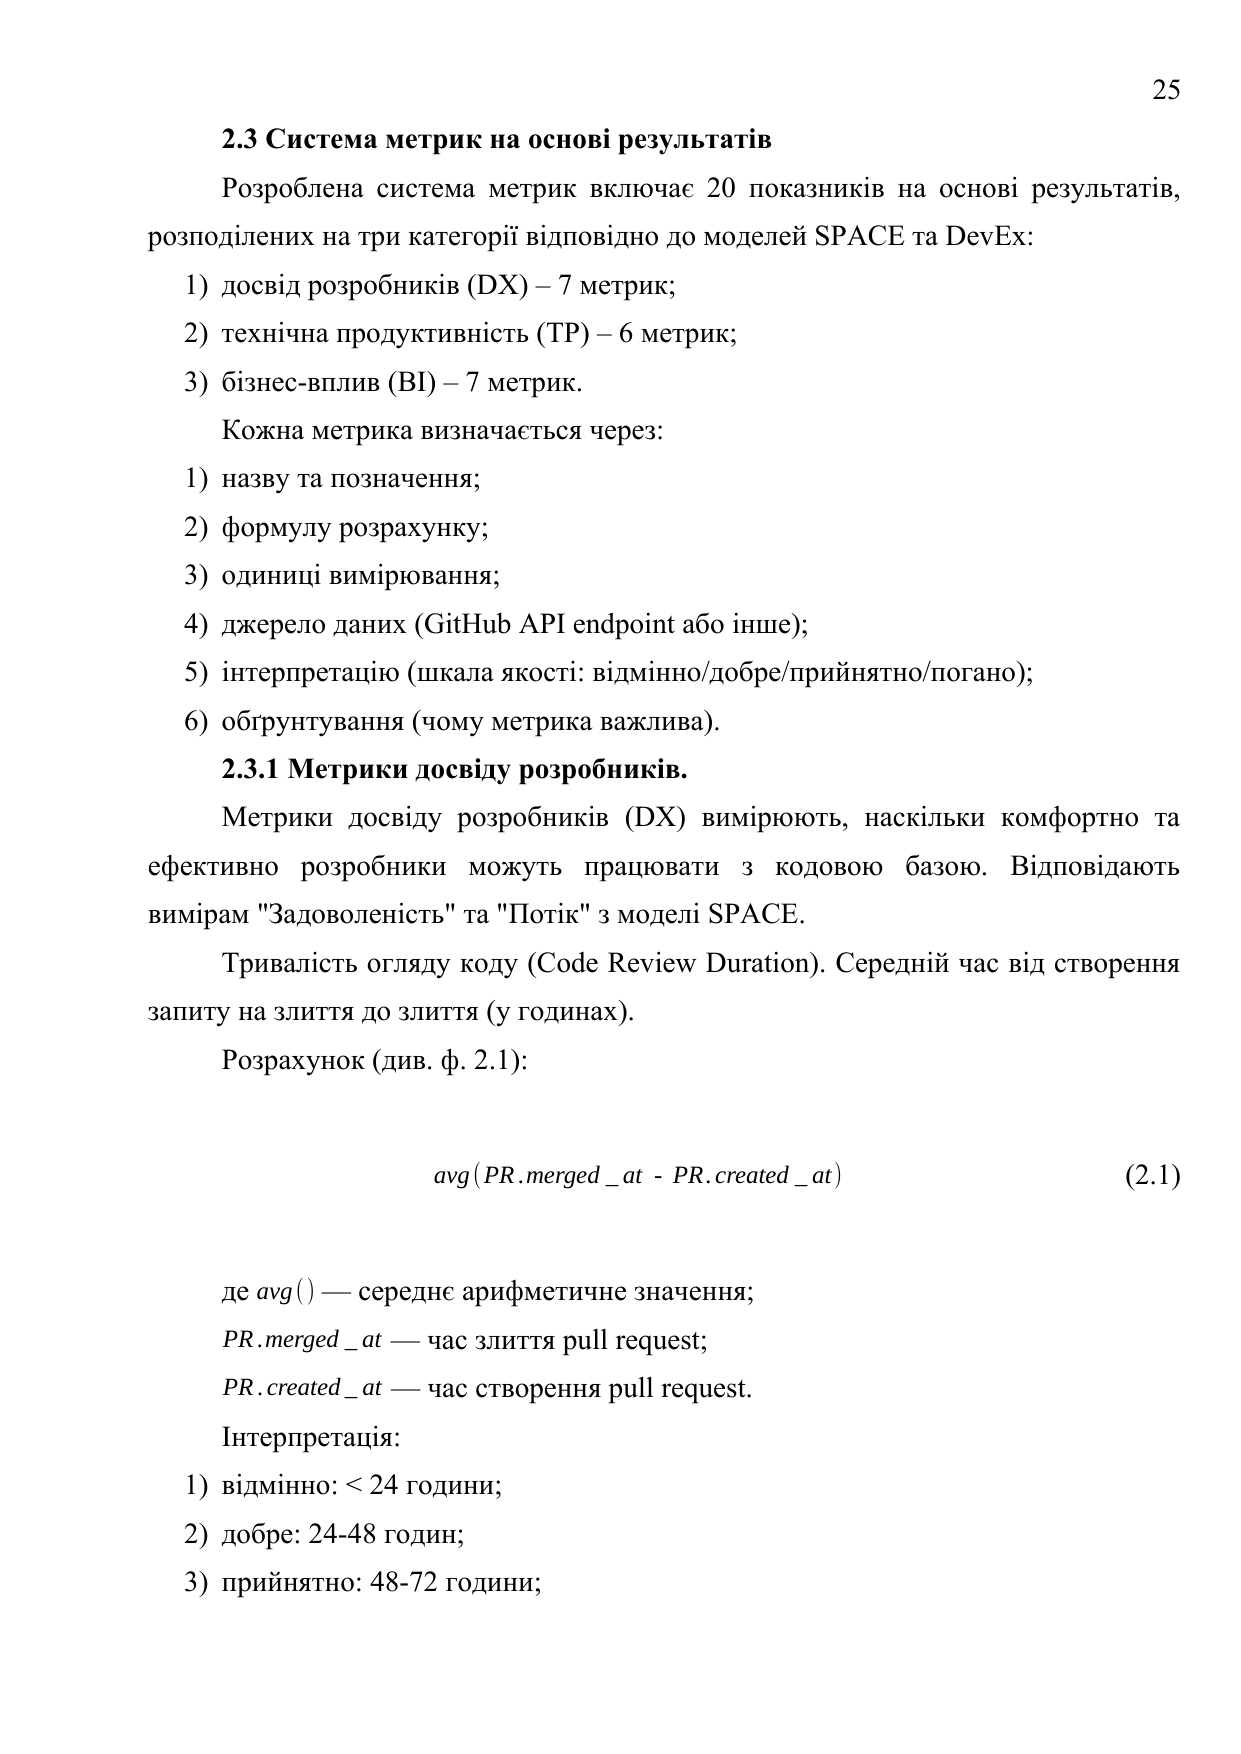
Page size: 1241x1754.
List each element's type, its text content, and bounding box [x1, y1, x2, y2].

text — час створення pull request. [148, 1372, 1181, 1404]
text Метрики досвіду розробників (DX) вимірюють, наскільки комфортно та ефективно розробники можуть працювати з кодовою базою. Відповідають вимірам "Задоволеність" та "Потік" з моделі SPACE. [148, 801, 1181, 930]
list бізнес-вплив (BI) – 7 метрик. [184, 365, 1181, 397]
text Розроблена система метрик включає 20 показників на основі результатів, розподілених на три категорії відповідно до моделей SPACE та DevEx: [148, 171, 1181, 252]
list відмінно: < 24 години; [184, 1468, 1181, 1501]
list формулу розрахунку; [184, 510, 1181, 542]
list прийнятно: 48-72 години; [184, 1565, 1181, 1598]
text де — середнє арифметичне значення; [148, 1275, 1181, 1307]
subtitle 2.3 Система метрик на основі результатів [148, 123, 1181, 155]
list добре: 24-48 годин; [184, 1517, 1181, 1549]
list одиниці вимірювання; [184, 559, 1181, 591]
list назву та позначення; [184, 462, 1181, 494]
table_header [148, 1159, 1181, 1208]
list досвід розробників (DX) – 7 метрик; [184, 268, 1181, 300]
list інтерпретацію (шкала якості: відмінно/добре/прийнятно/погано); [184, 656, 1181, 688]
text Розрахунок (див. ф. 2.1): [148, 1043, 1181, 1075]
text Інтерпретація: [148, 1420, 1181, 1452]
text — час злиття pull request; [148, 1323, 1181, 1356]
text Кожна метрика визначається через: [148, 413, 1181, 446]
subtitle 2.3.1 Метрики досвіду розробників. [148, 752, 1181, 785]
list обґрунтування (чому метрика важлива). [184, 704, 1181, 736]
list джерело даних (GitHub API endpoint або інше); [184, 607, 1181, 639]
list технічна продуктивність (TP) – 6 метрик; [184, 316, 1181, 349]
text Тривалість огляду коду (Code Review Duration). Середній час від створення запиту на злиття до злиття (у годинах). [148, 946, 1181, 1027]
